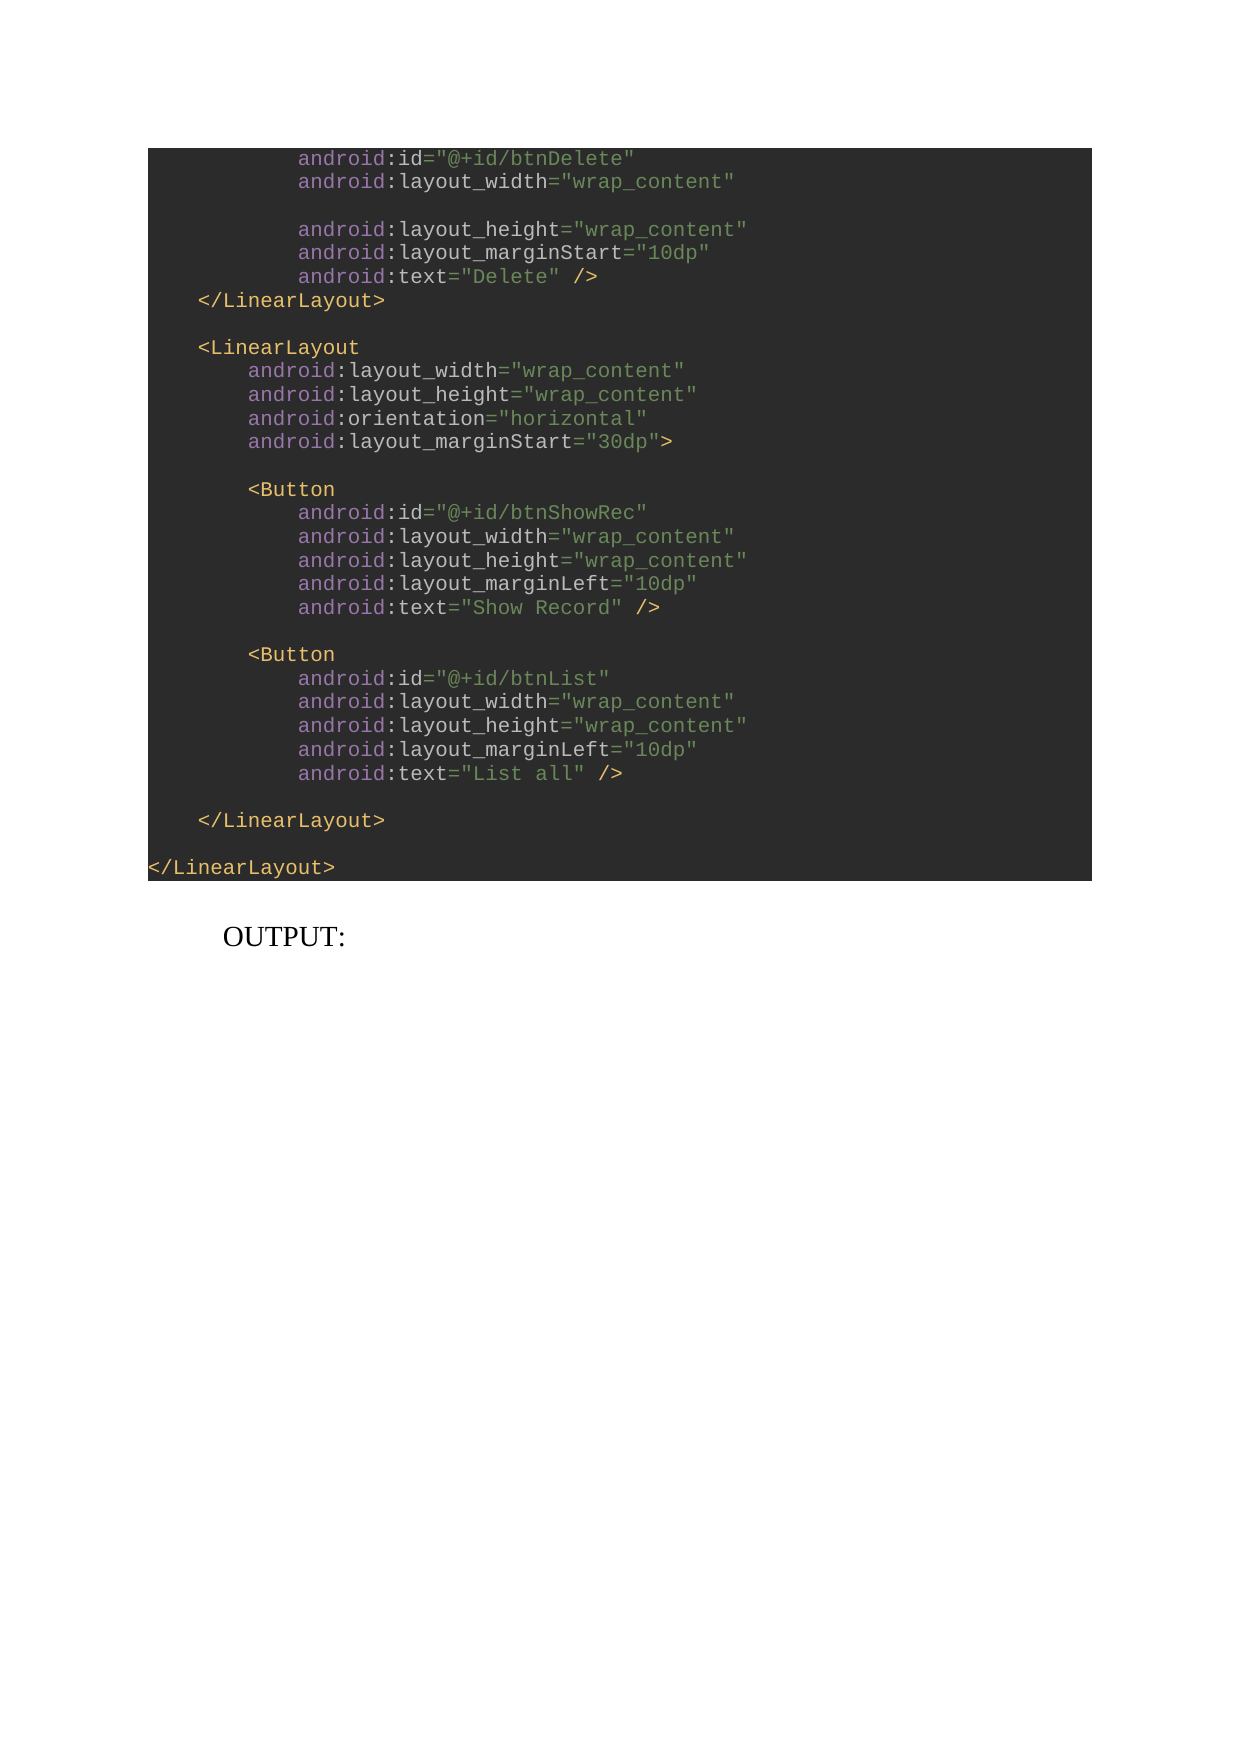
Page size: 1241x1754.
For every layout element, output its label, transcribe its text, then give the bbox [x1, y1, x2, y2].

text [148, 148, 1092, 881]
list OUTPUT: [223, 919, 1092, 953]
